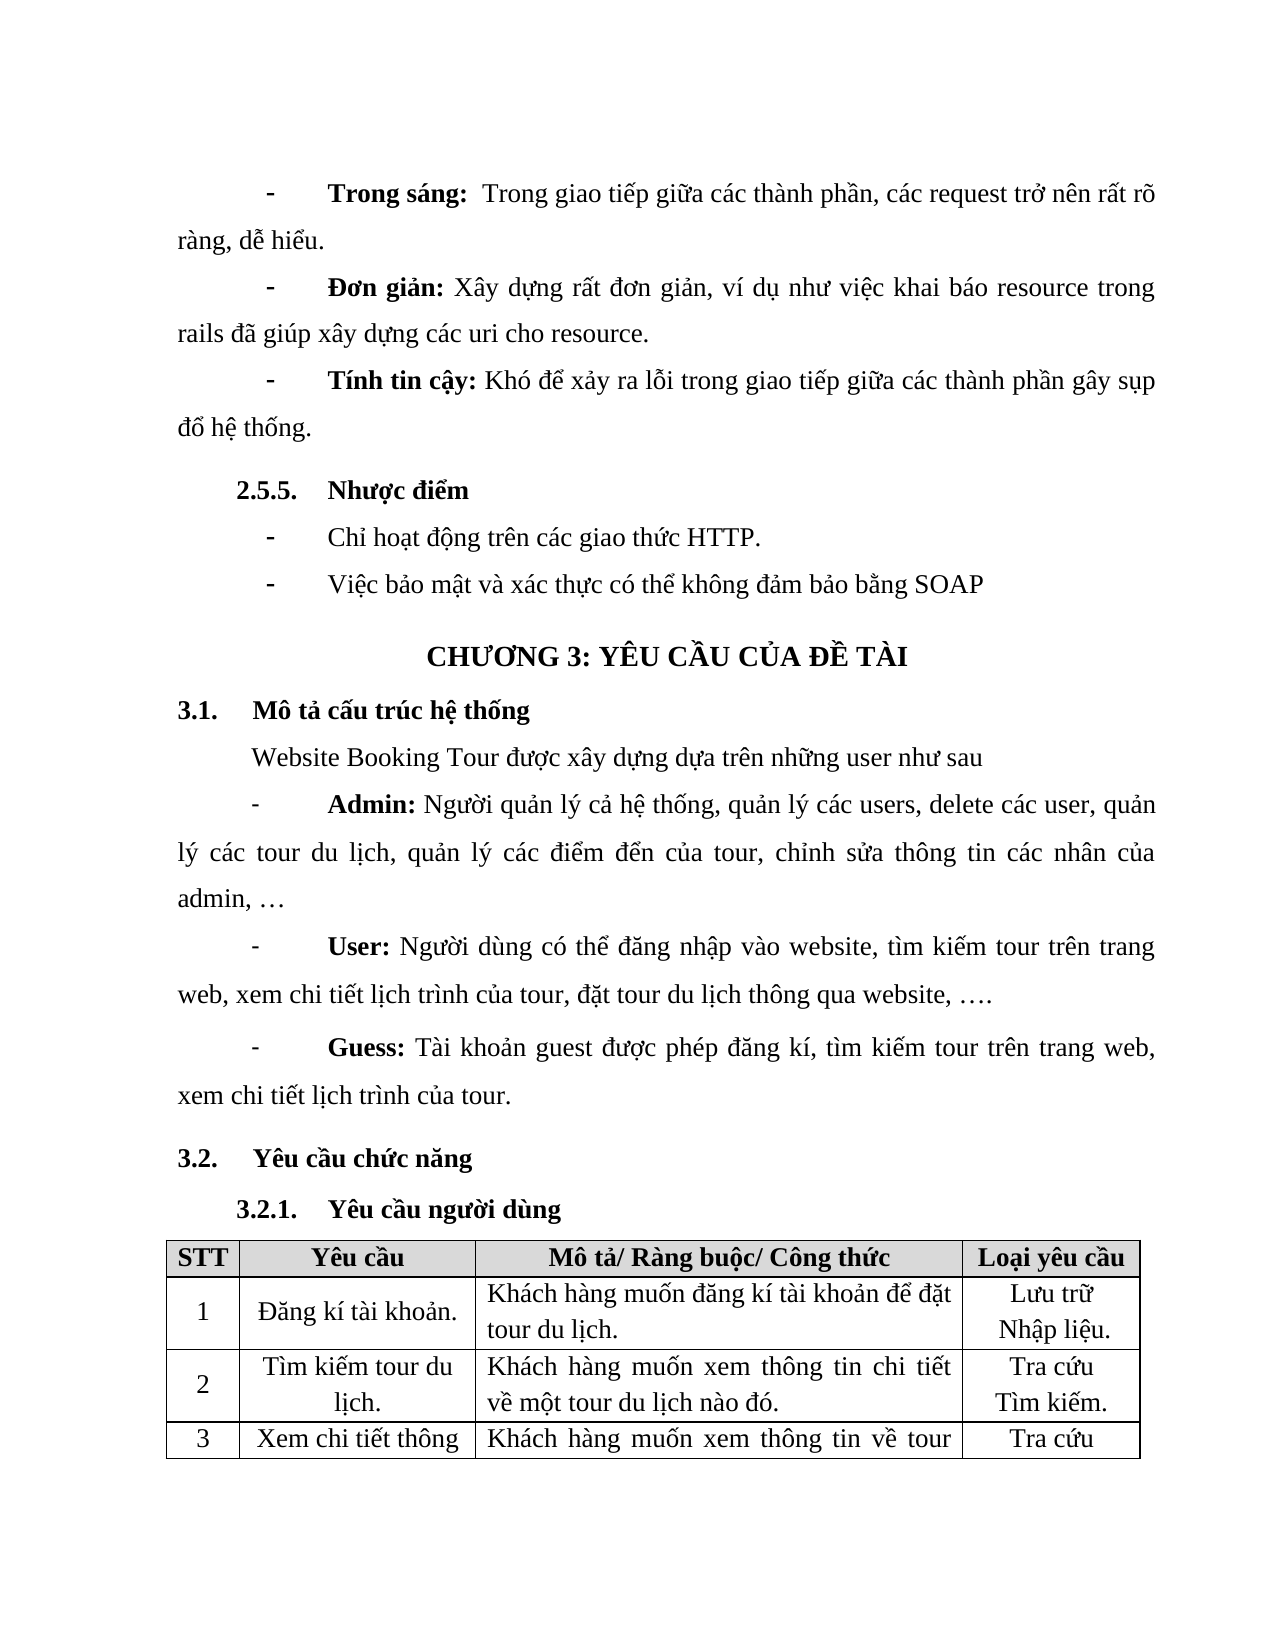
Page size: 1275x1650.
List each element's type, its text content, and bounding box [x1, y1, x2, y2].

table_header Mô tả/ Ràng buộc/ Công thức [476, 1241, 962, 1276]
list Guess: Tài khoản guest được phép đăng kí, tìm kiếm tour trên trang web, xem chi tiết lịch trình của tour. [177, 1030, 1157, 1110]
subtitle Mô tả cấu trúc hệ thống [177, 694, 1157, 725]
table_cell Khách hàng muốn đăng kí tài khoản để đặt tour du lịch. [476, 1278, 962, 1349]
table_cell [240, 1423, 475, 1458]
table_cell 2 [167, 1350, 239, 1421]
subtitle Nhược điểm [236, 474, 1157, 505]
table_header Yêu cầu [240, 1241, 475, 1276]
table_cell 1 [167, 1278, 239, 1349]
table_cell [476, 1423, 962, 1458]
table_cell Lưu trữ Nhập liệu. [963, 1278, 1139, 1349]
list Chỉ hoạt động trên các giao thức HTTP. [177, 521, 1157, 552]
table_cell Tra cứu Tìm kiếm. [963, 1350, 1139, 1421]
text Website Booking Tour được xây dựng dựa trên những user như sau [177, 741, 1157, 772]
subtitle CHƯƠNG 3: YÊU CẦU CỦA ĐỀ TÀI [177, 639, 1157, 673]
table_header Loại yêu cầu [963, 1241, 1139, 1276]
list User: Người dùng có thể đăng nhập vào website, tìm kiếm tour trên trang web, xem chi tiết lịch trình của tour, đặt tour du lịch thông qua website, …. [177, 929, 1157, 1009]
table_cell 3 [167, 1423, 239, 1458]
list Tính tin cậy: Khó để xảy ra lỗi trong giao tiếp giữa các thành phần gây sụp đổ hệ thống. [177, 364, 1157, 442]
list Admin: Người quản lý cả hệ thống, quản lý các users, delete các user, quản lý các tour du lịch, quản lý các điểm đển của tour, chỉnh sửa thông tin các nhân của admin, … [177, 787, 1157, 914]
subtitle Yêu cầu người dùng [236, 1193, 1157, 1224]
list Trong sáng: Trong giao tiếp giữa các thành phần, các request trở nên rất rõ ràng, dễ hiểu. [177, 177, 1157, 255]
list Việc bảo mật và xác thực có thể không đảm bảo bằng SOAP [177, 568, 1157, 599]
table_cell Khách hàng muốn xem thông tin chi tiết về một tour du lịch nào đó. [476, 1350, 962, 1421]
subtitle Yêu cầu chức năng [177, 1142, 1157, 1173]
table_header STT [167, 1241, 239, 1276]
table_cell Tra cứu Tìm kiếm. [963, 1423, 1139, 1458]
table_cell Tìm kiếm tour du lịch. [240, 1350, 475, 1421]
list Đơn giản: Xây dựng rất đơn giản, ví dụ như việc khai báo resource trong rails đã giúp xây dựng các uri cho resource. [177, 271, 1157, 348]
table_cell Đăng kí tài khoản. [240, 1278, 475, 1349]
